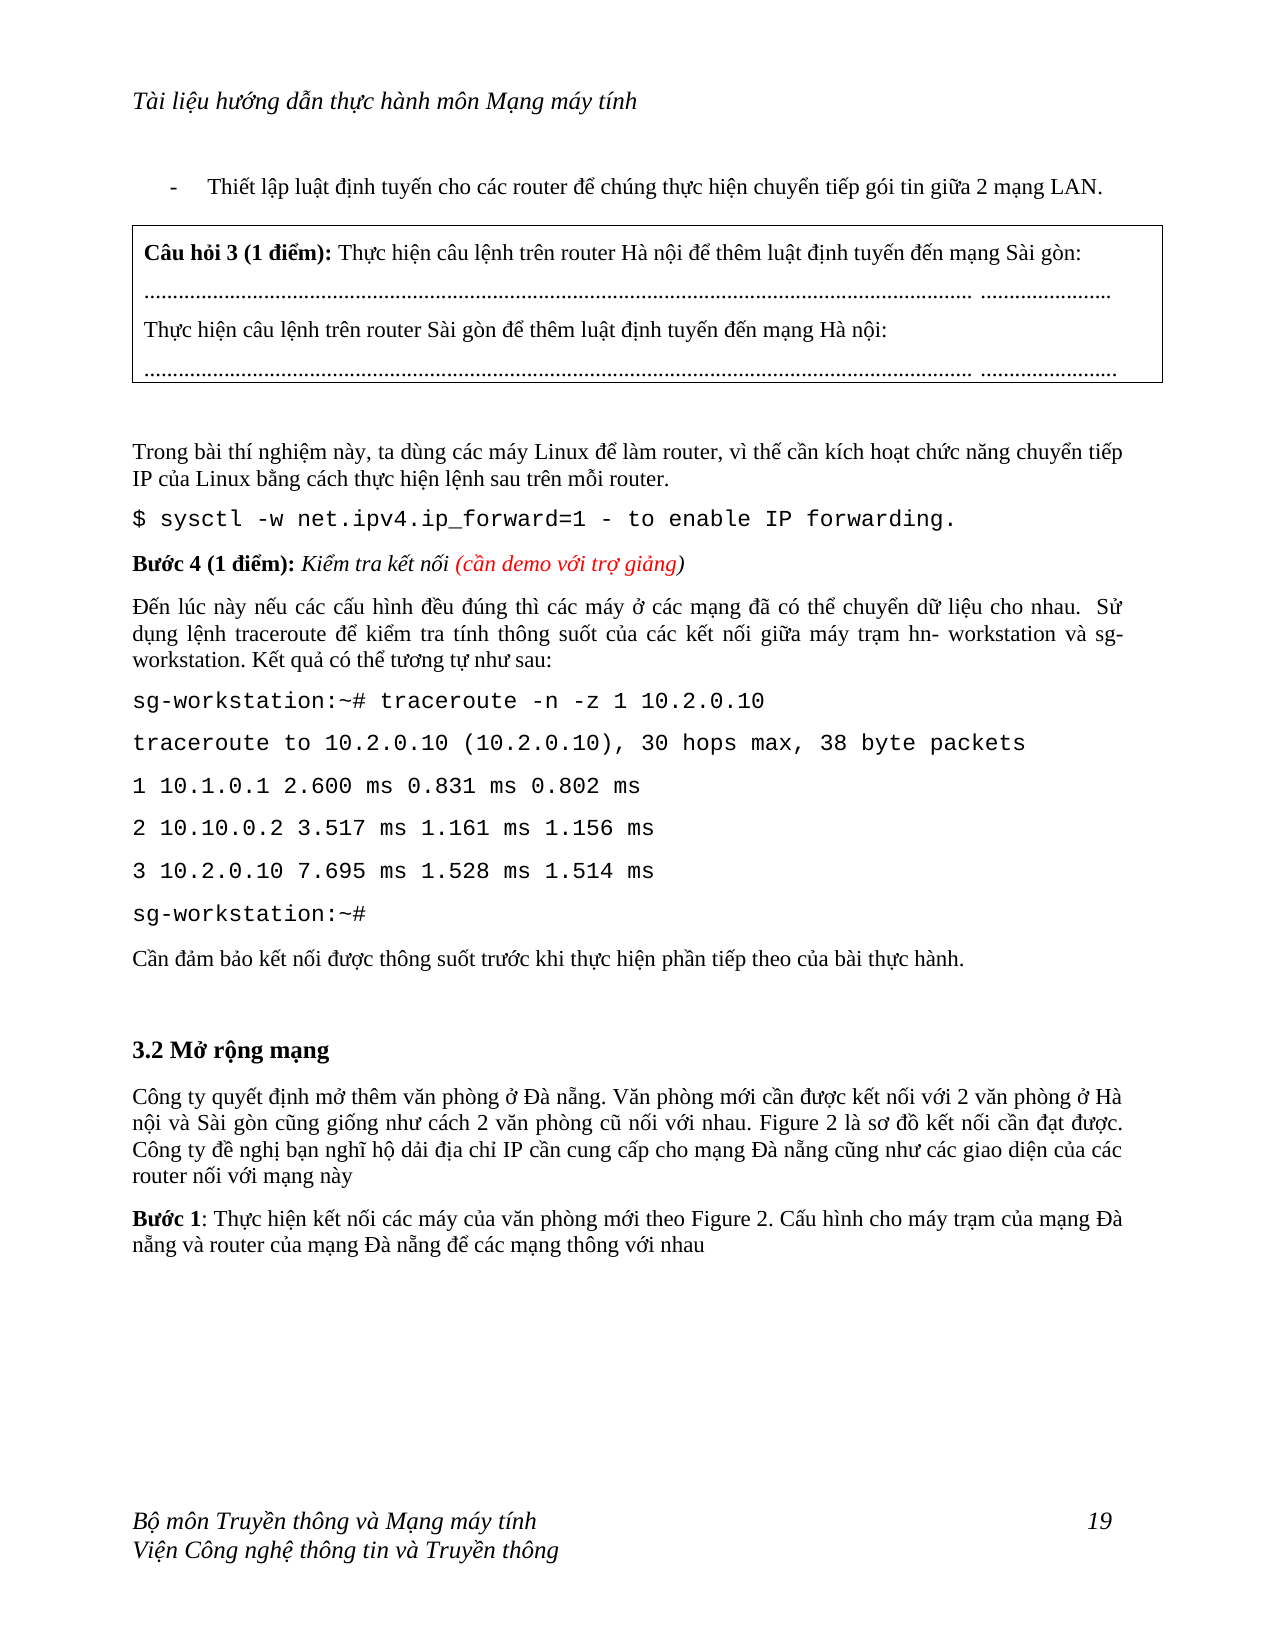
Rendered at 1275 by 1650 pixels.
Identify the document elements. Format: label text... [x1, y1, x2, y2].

text 1 10.1.0.1 2.600 ms 0.831 ms 0.802 ms [132, 774, 1125, 800]
text sg-workstation:~# [132, 902, 1125, 928]
text 3.2 Mở rộng mạng [132, 1035, 1125, 1064]
text Bước 1: Thực hiện kết nối các máy của văn phòng mới theo Figure 2. Cấu hình cho máy trạm của mạng Đà nẵng và router của mạng Đà nẵng để các mạng thông với nhau [132, 1205, 1125, 1258]
text Đến lúc này nếu các cấu hình đều đúng thì các máy ở các mạng đã có thể chuyển dữ liệu cho nhau. Sử dụng lệnh traceroute để kiểm tra tính thông suốt của các kết nối giữa máy trạm hn- workstation và sg-workstation. Kết quả có thể tương tự như sau: [132, 593, 1125, 672]
table_header Câu hỏi 3 (1 điểm): Thực hiện câu lệnh trên router Hà nội để thêm luật định tuyến đến mạng Sài gòn: ................................................................................................................................................. ....................... Thực hiện câu lệnh trên router Sài gòn để thêm luật định tuyến đến mạng Hà nội: ................................................................................................................................................. ........................ [133, 226, 1162, 382]
text 3 10.2.0.10 7.695 ms 1.528 ms 1.514 ms [132, 859, 1125, 885]
list Thiết lập luật định tuyến cho các router để chúng thực hiện chuyển tiếp gói tin giữa 2 mạng LAN. [169, 173, 1125, 199]
text Công ty quyết định mở thêm văn phòng ở Đà nẵng. Văn phòng mới cần được kết nối với 2 văn phòng ở Hà nội và Sài gòn cũng giống như cách 2 văn phòng cũ nối với nhau. Figure 2 là sơ đồ kết nối cần đạt được. Công ty đề nghị bạn nghĩ hộ dải địa chỉ IP cần cung cấp cho mạng Đà nẵng cũng như các giao diện của các router nối với mạng này [132, 1083, 1125, 1188]
text Bước 4 (1 điểm): Kiểm tra kết nối (cần demo với trợ giảng) [132, 550, 1125, 577]
text traceroute to 10.2.0.10 (10.2.0.10), 30 hops max, 38 byte packets [132, 732, 1125, 757]
text $ sysctl -w net.ipv4.ip_forward=1 - to enable IP forwarding. [132, 508, 1125, 533]
text sg-workstation:~# traceroute -n -z 1 10.2.0.10 [132, 689, 1125, 715]
text 2 10.10.0.2 3.517 ms 1.161 ms 1.156 ms [132, 817, 1125, 843]
text Trong bài thí nghiệm này, ta dùng các máy Linux để làm router, vì thế cần kích hoạt chức năng chuyển tiếp IP của Linux bằng cách thực hiện lệnh sau trên mỗi router. [132, 438, 1125, 491]
text Cần đảm bảo kết nối được thông suốt trước khi thực hiện phần tiếp theo của bài thực hành. [132, 944, 1125, 971]
